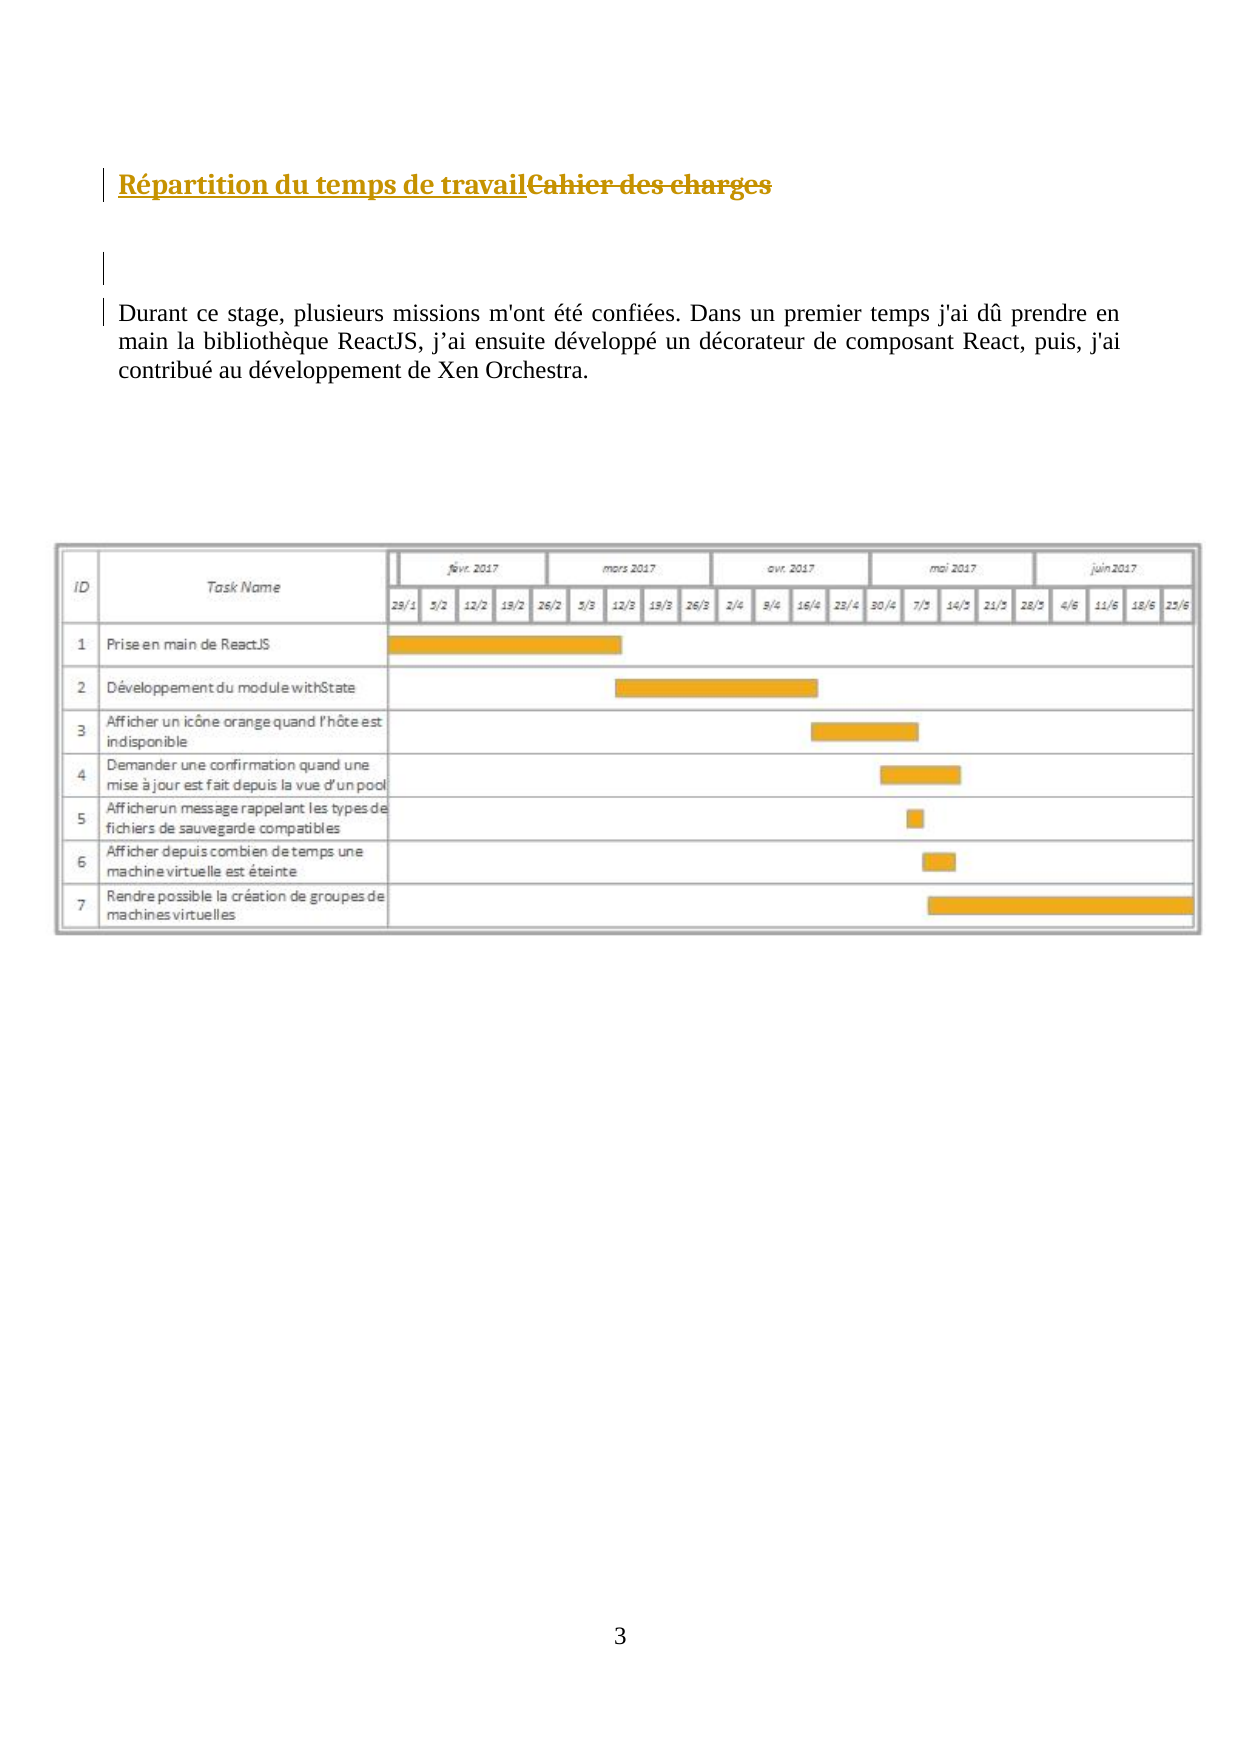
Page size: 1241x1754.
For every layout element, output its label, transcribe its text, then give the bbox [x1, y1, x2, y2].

text Durant ce stage, plusieurs missions m'ont été confiées. Dans un premier temps j'ai dû prendre en main la bibliothèque ReactJS, j’ai ensuite développé un décorateur de composant React, puis, j'ai contribué au développement de Xen Orchestra. [118, 298, 1122, 384]
picture [34, 529, 1206, 937]
